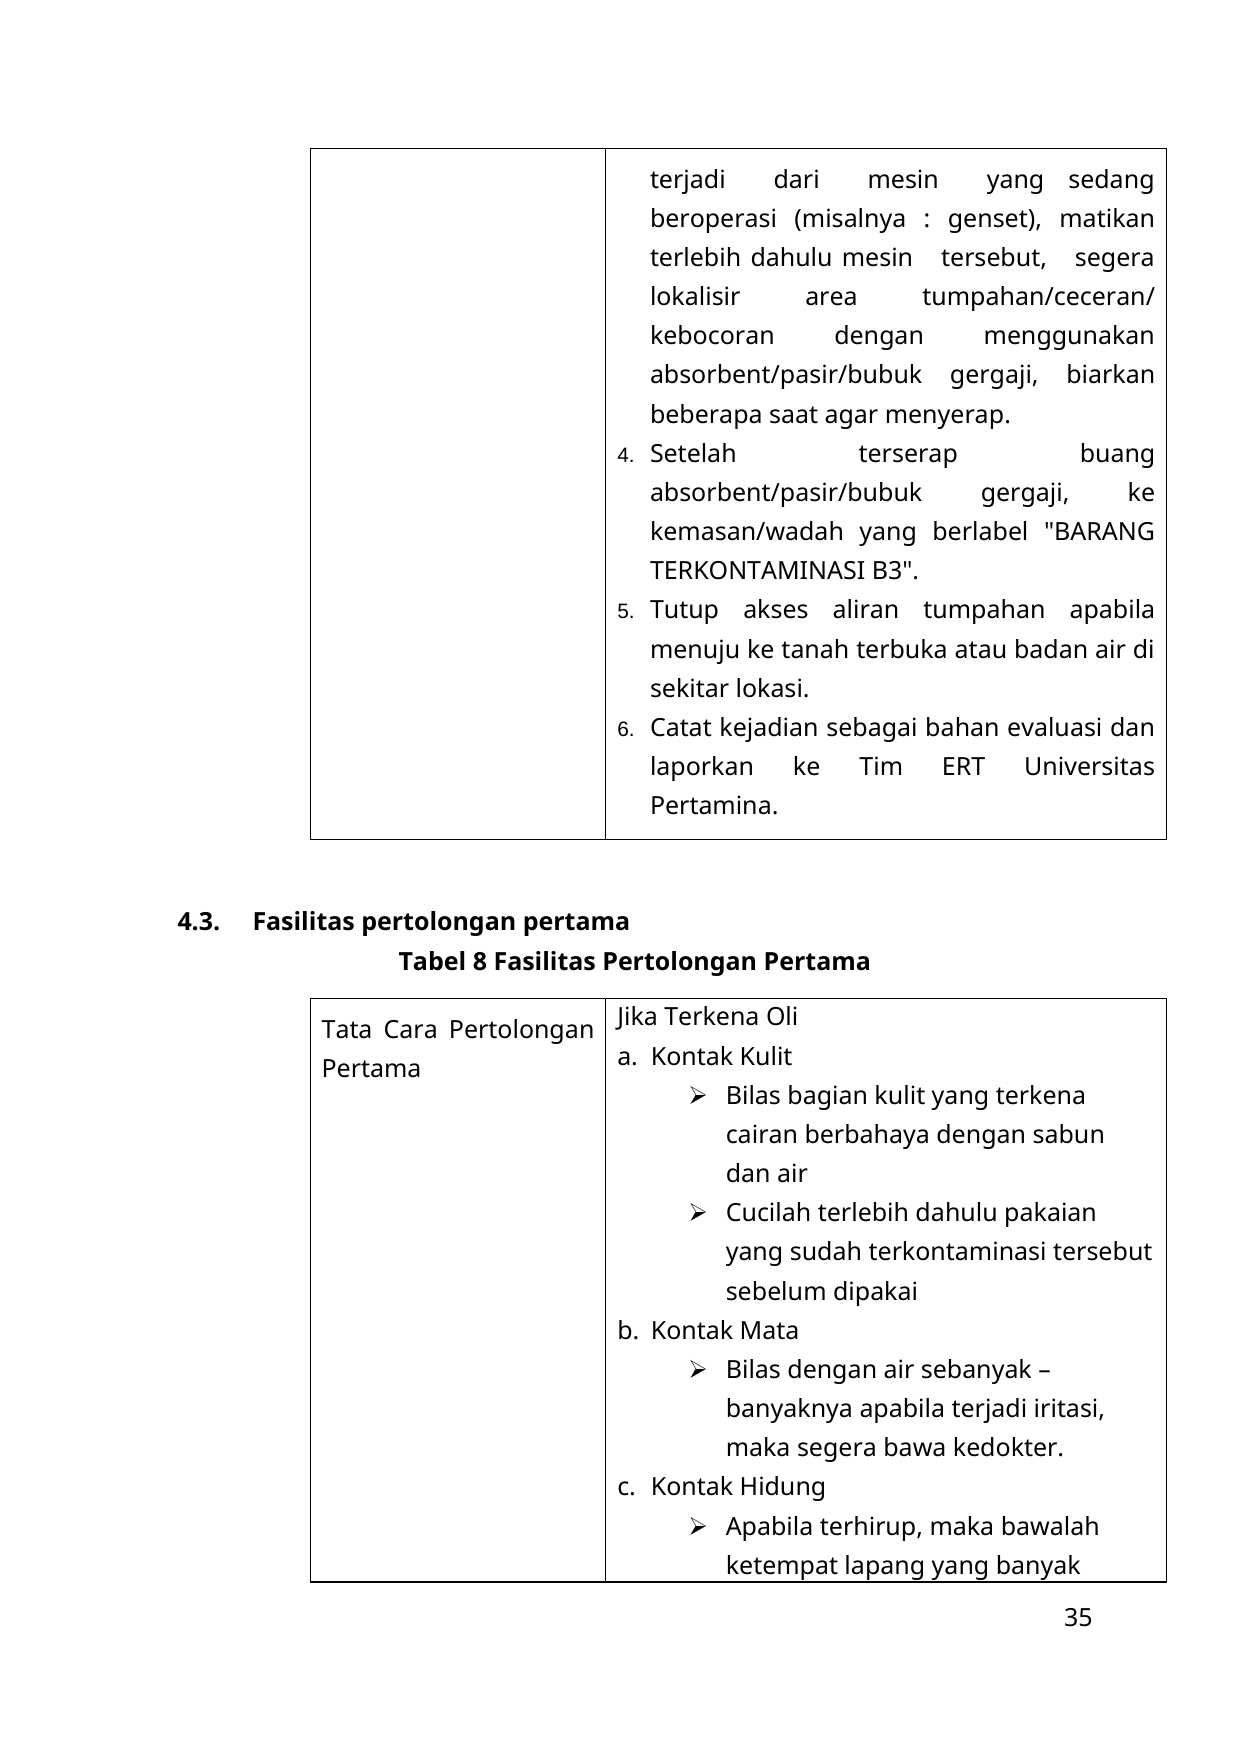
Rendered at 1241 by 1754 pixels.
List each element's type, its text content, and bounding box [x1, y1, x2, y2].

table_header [606, 149, 1166, 839]
text Tabel 8 Fasilitas Pertolongan Pertama [177, 943, 1092, 977]
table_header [311, 149, 605, 839]
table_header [311, 999, 605, 1581]
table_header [606, 999, 1166, 1581]
subtitle Fasilitas pertolongan pertama [177, 904, 1092, 938]
